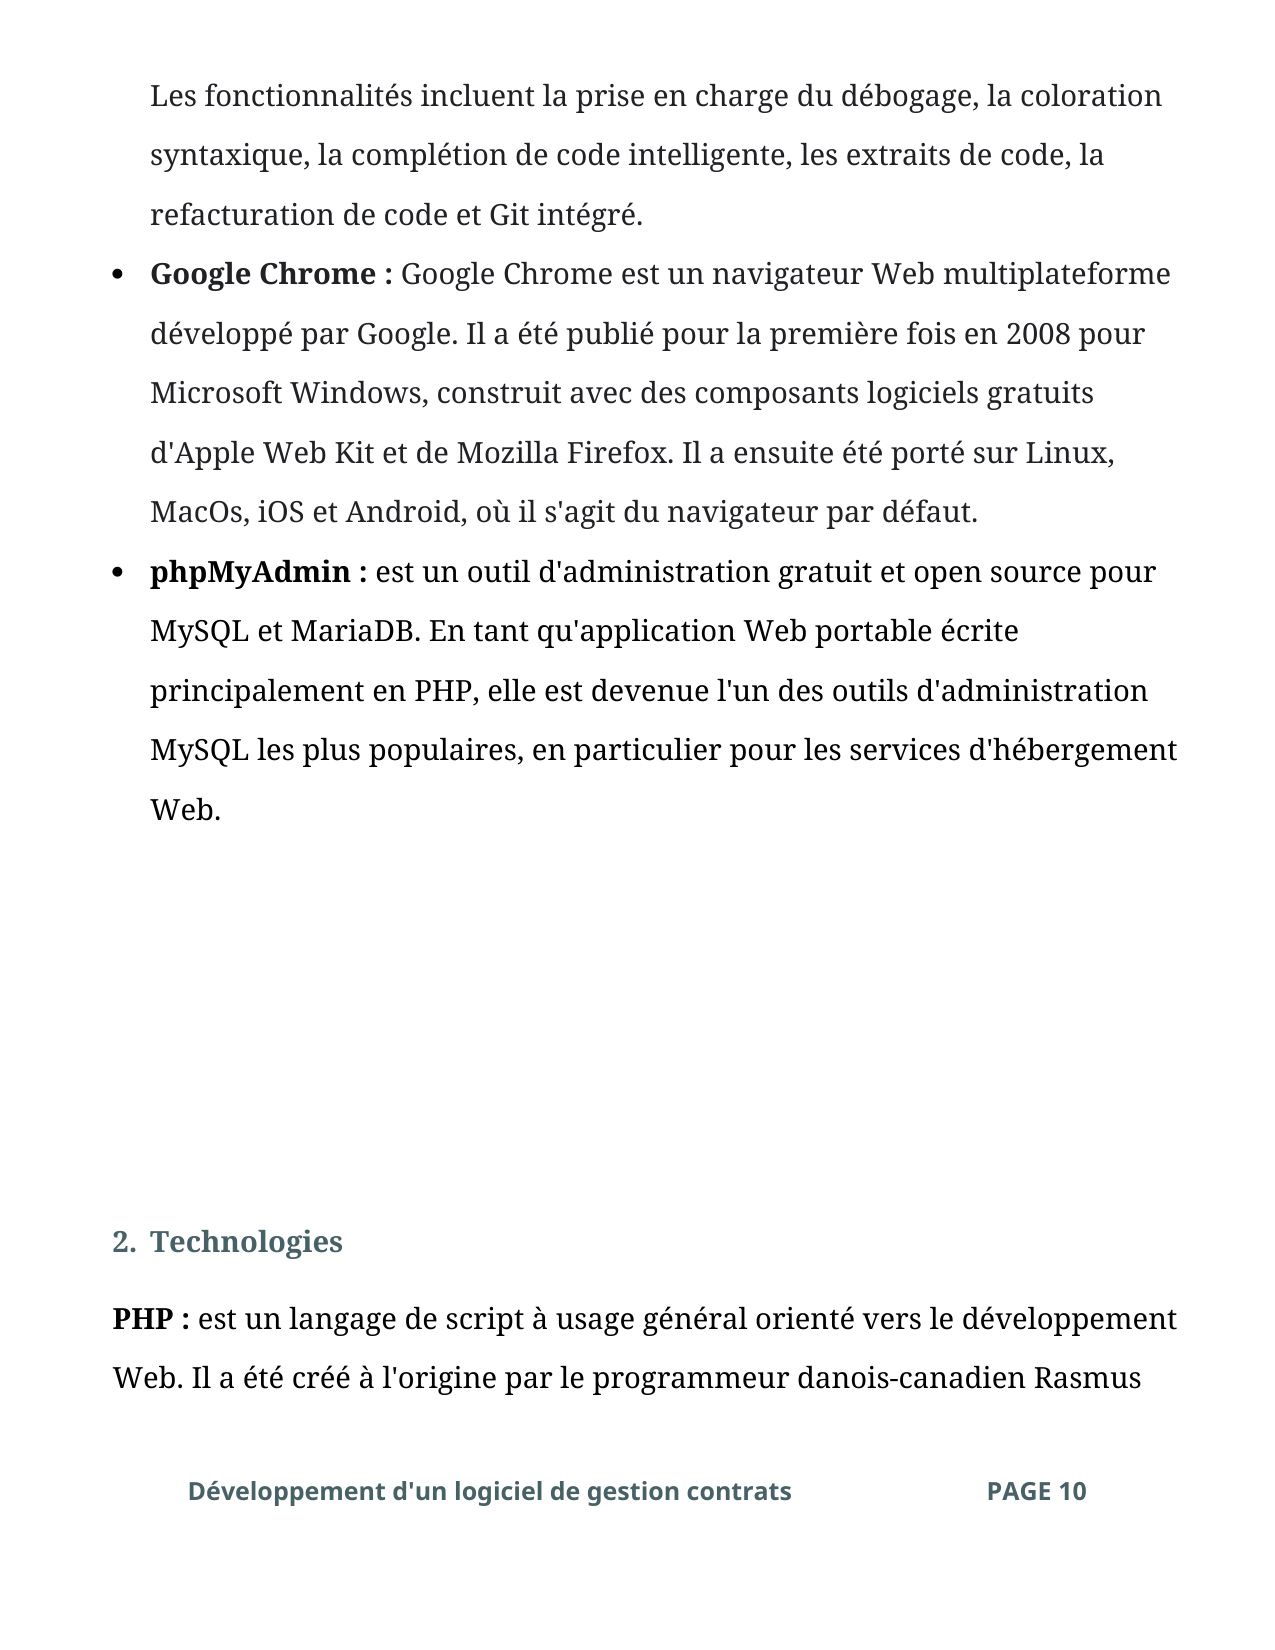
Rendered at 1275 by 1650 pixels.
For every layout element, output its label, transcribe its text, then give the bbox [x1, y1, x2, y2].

list phpMyAdmin : est un outil d'administration gratuit et open source pour MySQL et MariaDB. En tant qu'application Web portable écrite principalement en PHP, elle est devenue l'un des outils d'administration MySQL les plus populaires, en particulier pour les services d'hébergement Web. [112, 551, 1200, 828]
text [112, 1298, 1200, 1397]
list Google Chrome : Google Chrome est un navigateur Web multiplateforme développé par Google. Il a été publié pour la première fois en 2008 pour Microsoft Windows, construit avec des composants logiciels gratuits d'Apple Web Kit et de Mozilla Firefox. Il a ensuite été porté sur Linux, MacOs, iOS et Android, où il s'agit du navigateur par défaut. [112, 253, 1200, 531]
list Technologies [112, 1222, 1200, 1261]
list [112, 75, 1200, 234]
